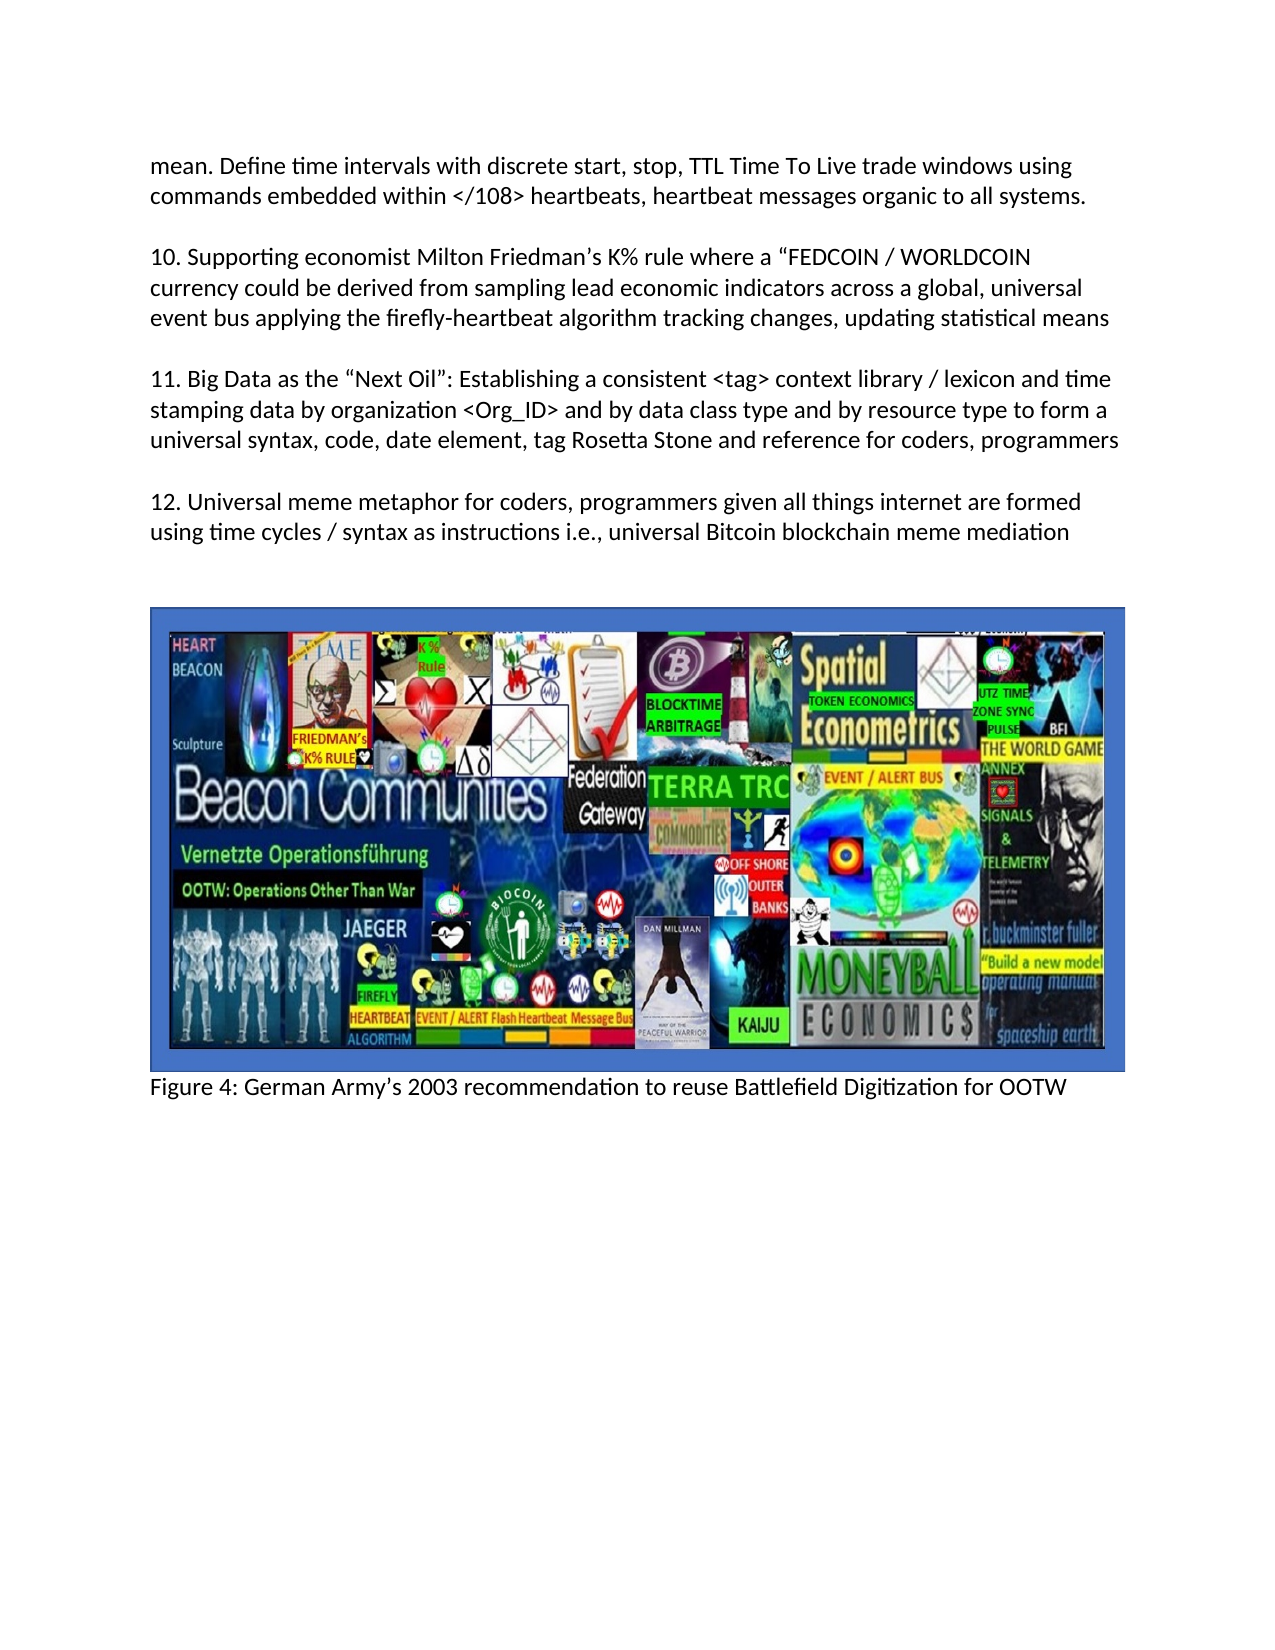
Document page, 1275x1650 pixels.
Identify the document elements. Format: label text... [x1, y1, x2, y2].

text 10. Supporting economist Milton Friedman’s K% rule where a “FEDCOIN / WORLDCOIN currency could be derived from sampling lead economic indicators across a global, universal event bus applying the firefly-heartbeat algorithm tracking changes, updating statistical means [150, 242, 1125, 333]
text 11. Big Data as the “Next Oil”: Establishing a consistent <tag> context library / lexicon and time stamping data by organization <Org_ID> and by data class type and by resource type to form a universal syntax, code, date element, tag Rosetta Stone and reference for coders, programmers [150, 364, 1125, 455]
text Figure 4: German Army’s 2003 recommendation to reuse Battlefield Digitization for OOTW [150, 1072, 1125, 1102]
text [150, 150, 1125, 211]
text 12. Universal meme metaphor for coders, programmers given all things internet are formed using time cycles / syntax as instructions i.e., universal Bitcoin blockchain meme mediation [150, 486, 1125, 547]
picture [150, 607, 1125, 1072]
